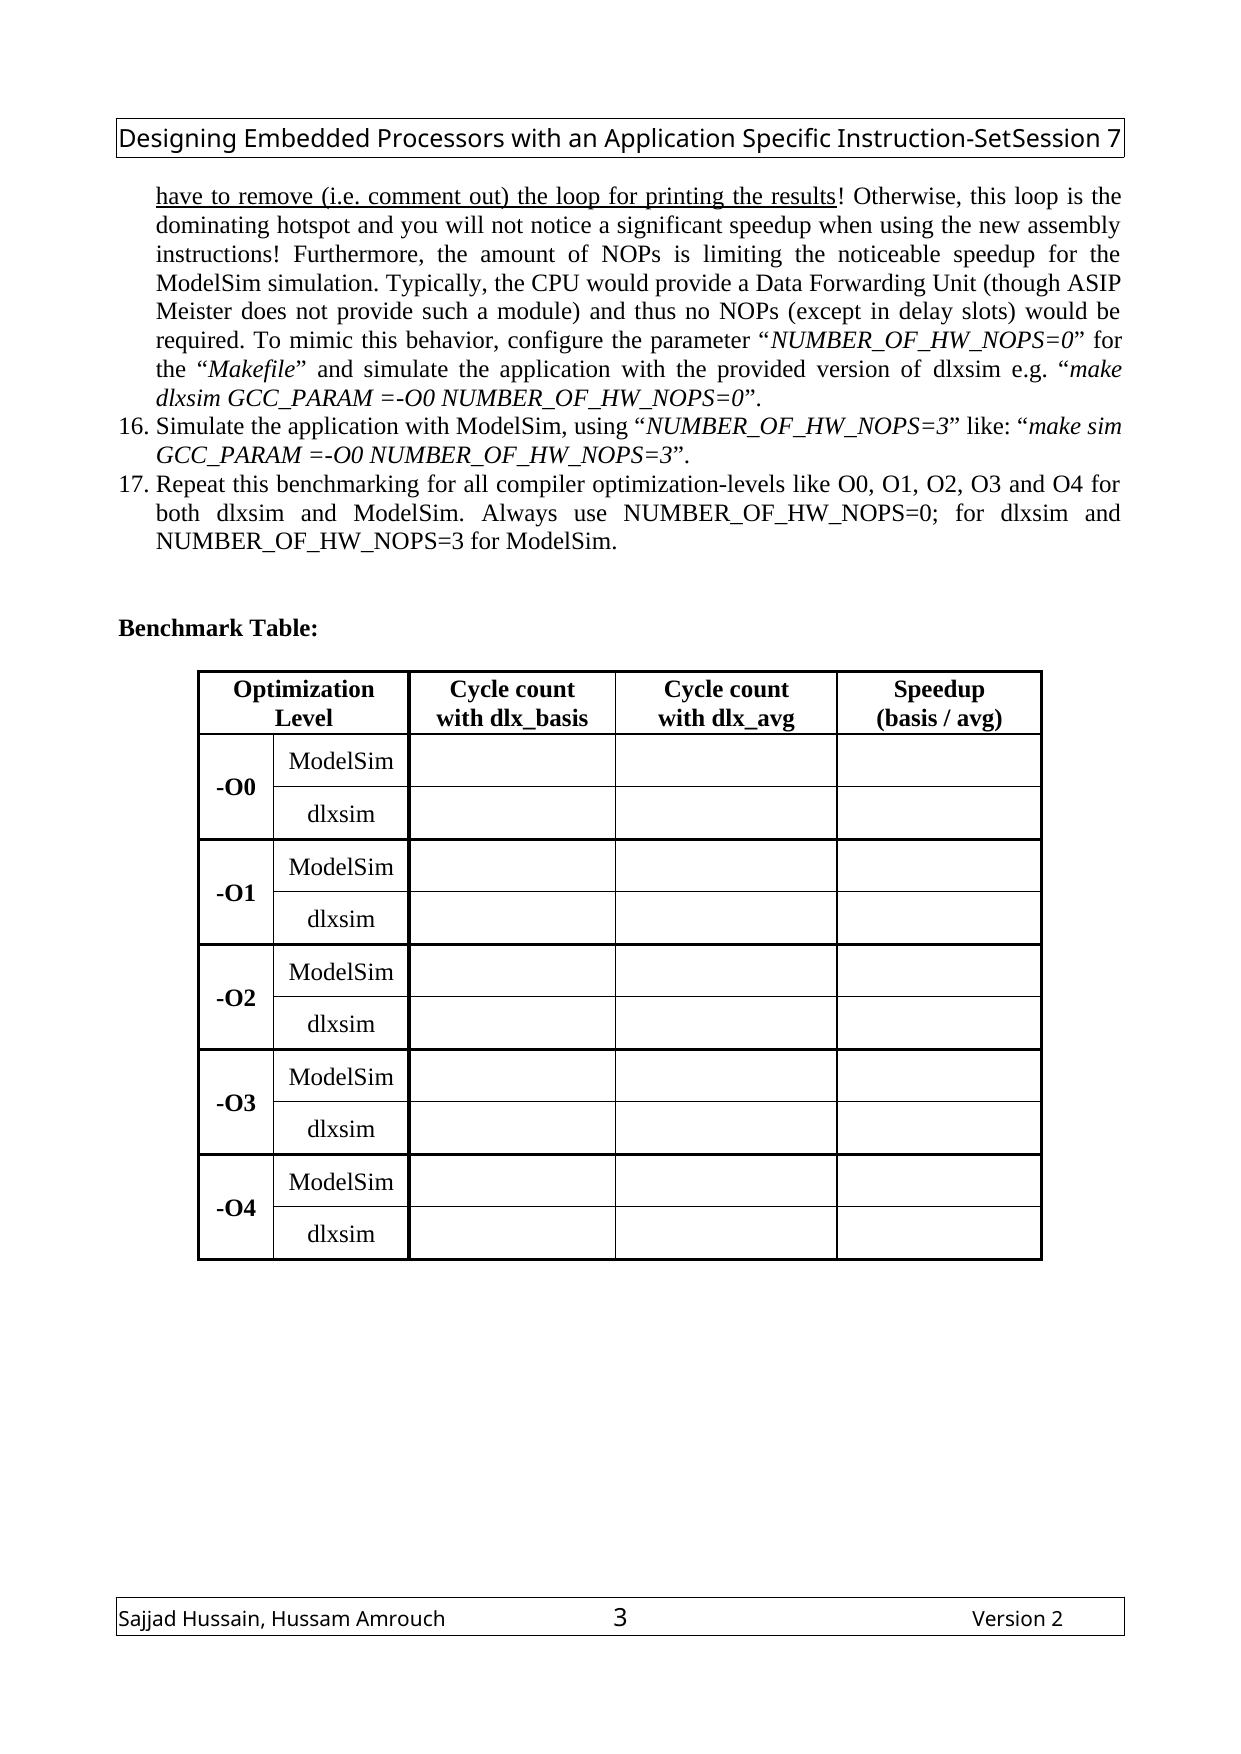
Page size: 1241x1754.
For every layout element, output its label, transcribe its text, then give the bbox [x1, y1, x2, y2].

table_cell [838, 997, 1040, 1048]
table_cell [411, 787, 615, 838]
text Benchmark Table: [118, 613, 1122, 641]
table_cell [411, 1051, 615, 1101]
table_cell -O0 [200, 735, 273, 838]
table_cell [838, 1207, 1040, 1258]
table_cell [838, 1051, 1040, 1101]
table_cell [411, 997, 615, 1048]
table_cell [838, 841, 1040, 891]
table_cell -O4 [200, 1156, 273, 1258]
table_cell dlxsim [274, 997, 407, 1048]
table_cell ModelSim [274, 1051, 407, 1101]
table_cell dlxsim [274, 787, 407, 838]
list Repeat this benchmarking for all compiler optimization-levels like O0, O1, O2, O3 and O4 for both dlxsim and ModelSim. Always use NUMBER_OF_HW_NOPS=0; for dlxsim and NUMBER_OF_HW_NOPS=3 for ModelSim. [118, 469, 1122, 555]
table_cell [411, 1102, 615, 1153]
table_cell [616, 1051, 836, 1101]
table_cell -O3 [200, 1051, 273, 1153]
table_cell [616, 787, 836, 838]
table_cell [616, 1207, 836, 1258]
table_header Cycle count with dlx_basis [411, 673, 615, 733]
table_cell ModelSim [274, 946, 407, 996]
table_cell [616, 892, 836, 943]
table_cell [616, 997, 836, 1048]
table_cell [411, 1156, 615, 1206]
table_cell dlxsim [274, 1207, 407, 1258]
table_cell [411, 1207, 615, 1258]
table_cell [616, 1102, 836, 1153]
table_header Optimization Level [200, 673, 407, 733]
table_cell [411, 946, 615, 996]
table_cell [411, 841, 615, 891]
table_cell -O1 [200, 841, 273, 943]
table_cell [838, 1156, 1040, 1206]
table_cell [411, 892, 615, 943]
table_cell [838, 735, 1040, 786]
table_header Speedup (basis / avg) [838, 673, 1040, 733]
table_cell ModelSim [274, 841, 407, 891]
table_header Cycle count with dlx_avg [616, 673, 836, 733]
table_cell [838, 892, 1040, 943]
table_cell [838, 787, 1040, 838]
table_cell [616, 841, 836, 891]
table_cell dlxsim [274, 892, 407, 943]
table_cell [838, 1102, 1040, 1153]
table_cell [616, 735, 836, 786]
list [118, 181, 1122, 411]
table_cell [838, 946, 1040, 996]
table_cell ModelSim [274, 735, 407, 786]
table_cell dlxsim [274, 1102, 407, 1153]
table_cell -O2 [200, 946, 273, 1048]
list Simulate the application with ModelSim, using “NUMBER_OF_HW_NOPS=3” like: “make sim GCC_PARAM =-O0 NUMBER_OF_HW_NOPS=3”. [118, 411, 1122, 469]
table_cell ModelSim [274, 1156, 407, 1206]
table_cell [411, 735, 615, 786]
table_cell [616, 1156, 836, 1206]
table_cell [616, 946, 836, 996]
